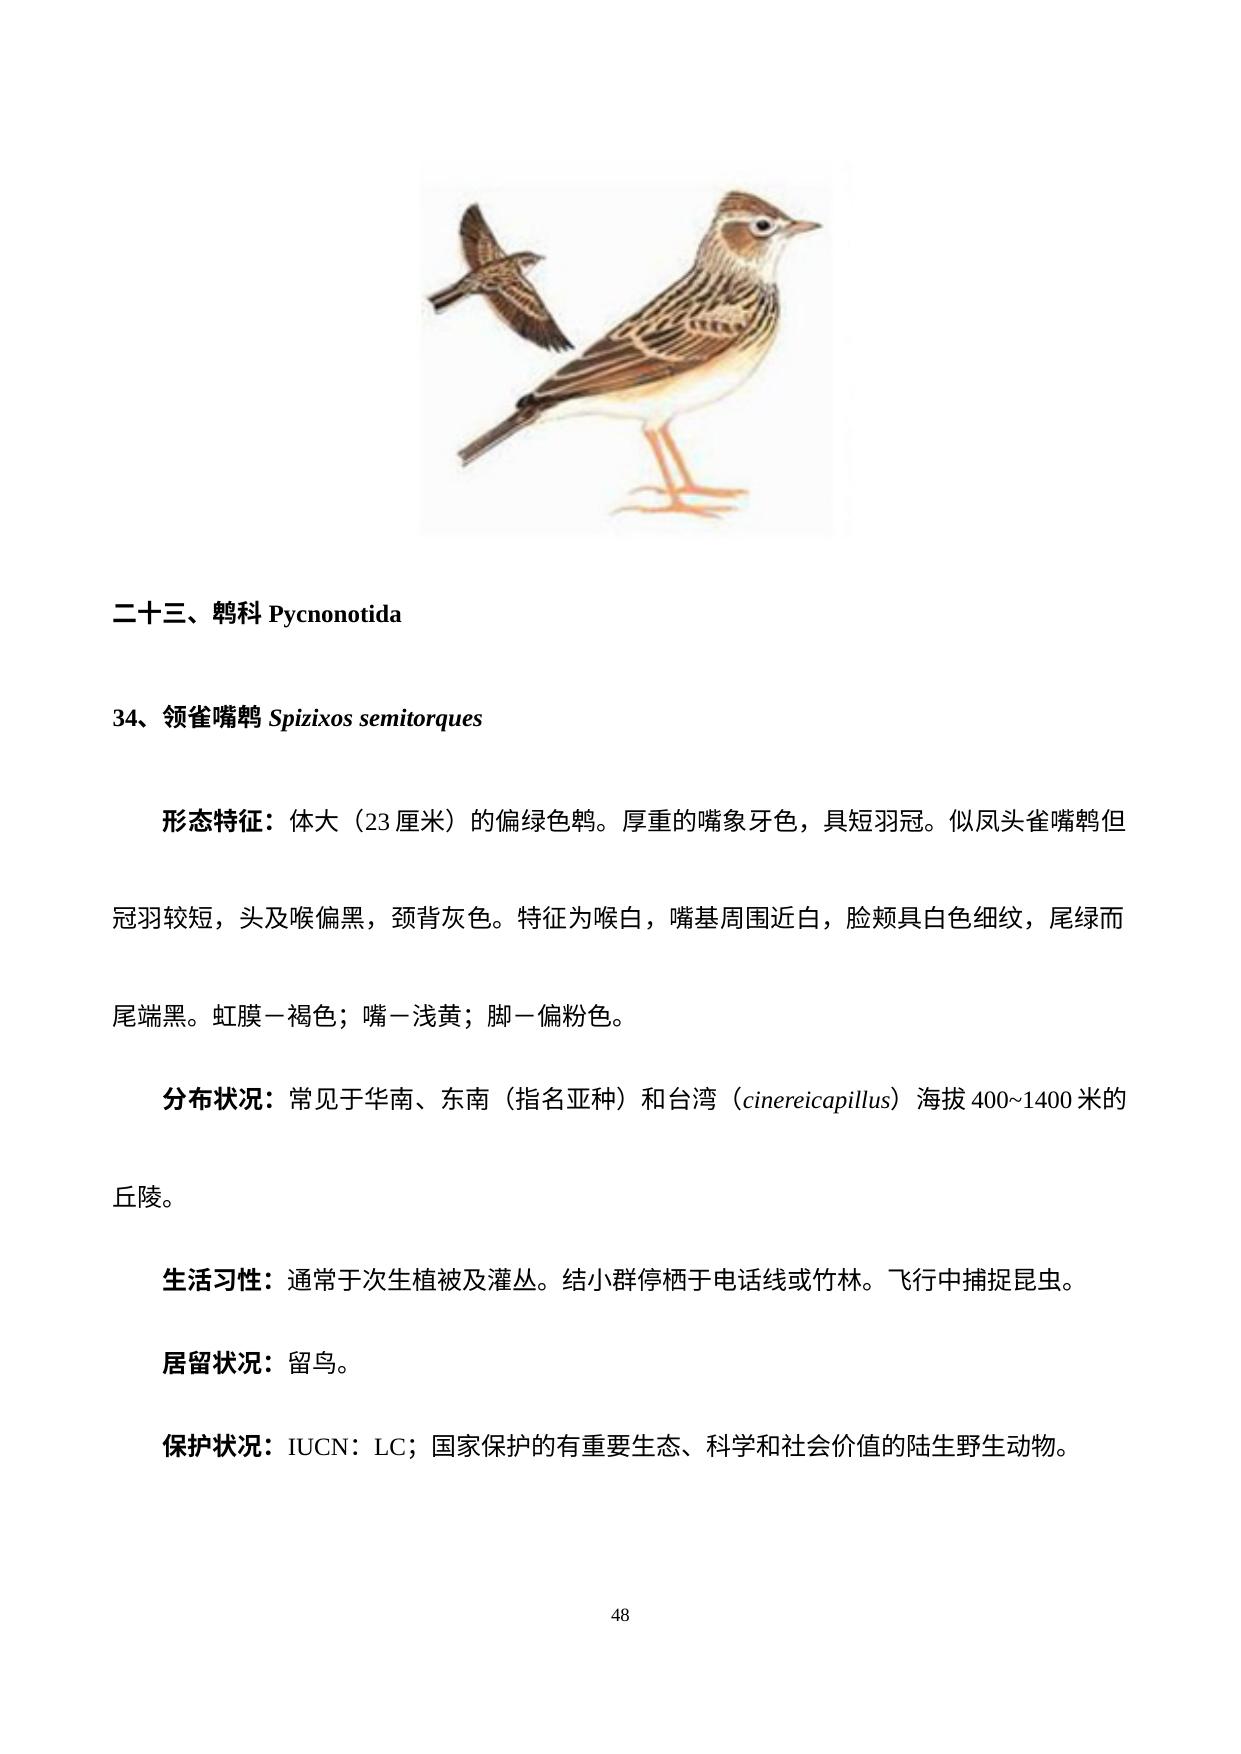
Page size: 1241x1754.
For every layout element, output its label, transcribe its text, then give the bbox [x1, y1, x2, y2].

text 居留状况：留鸟。 [112, 1329, 1128, 1394]
text 形态特征：体大（23厘米）的偏绿色鹎。厚重的嘴象牙色，具短羽冠。似凤头雀嘴鹎但冠羽较短，头及喉偏黑，颈背灰色。特征为喉白，嘴基周围近白，脸颊具白色细纹，尾绿而尾端黑。虹膜－褐色；嘴－浅黄；脚－偏粉色。 [112, 787, 1128, 1047]
picture [387, 161, 853, 539]
subtitle 34、领雀嘴鹎 Spizixos semitorques [112, 683, 1128, 748]
text 保护状况：IUCN：LC；国家保护的有重要生态、科学和社会价值的陆生野生动物。 [112, 1412, 1128, 1477]
text 生活习性：通常于次生植被及灌丛。结小群停栖于电话线或竹林。飞行中捕捉昆虫。 [112, 1246, 1128, 1311]
subtitle 二十三、鹎科 Pycnonotida [112, 579, 1128, 644]
text 分布状况：常见于华南、东南（指名亚种）和台湾（cinereicapillus）海拔400~1400米的丘陵。 [112, 1065, 1128, 1228]
